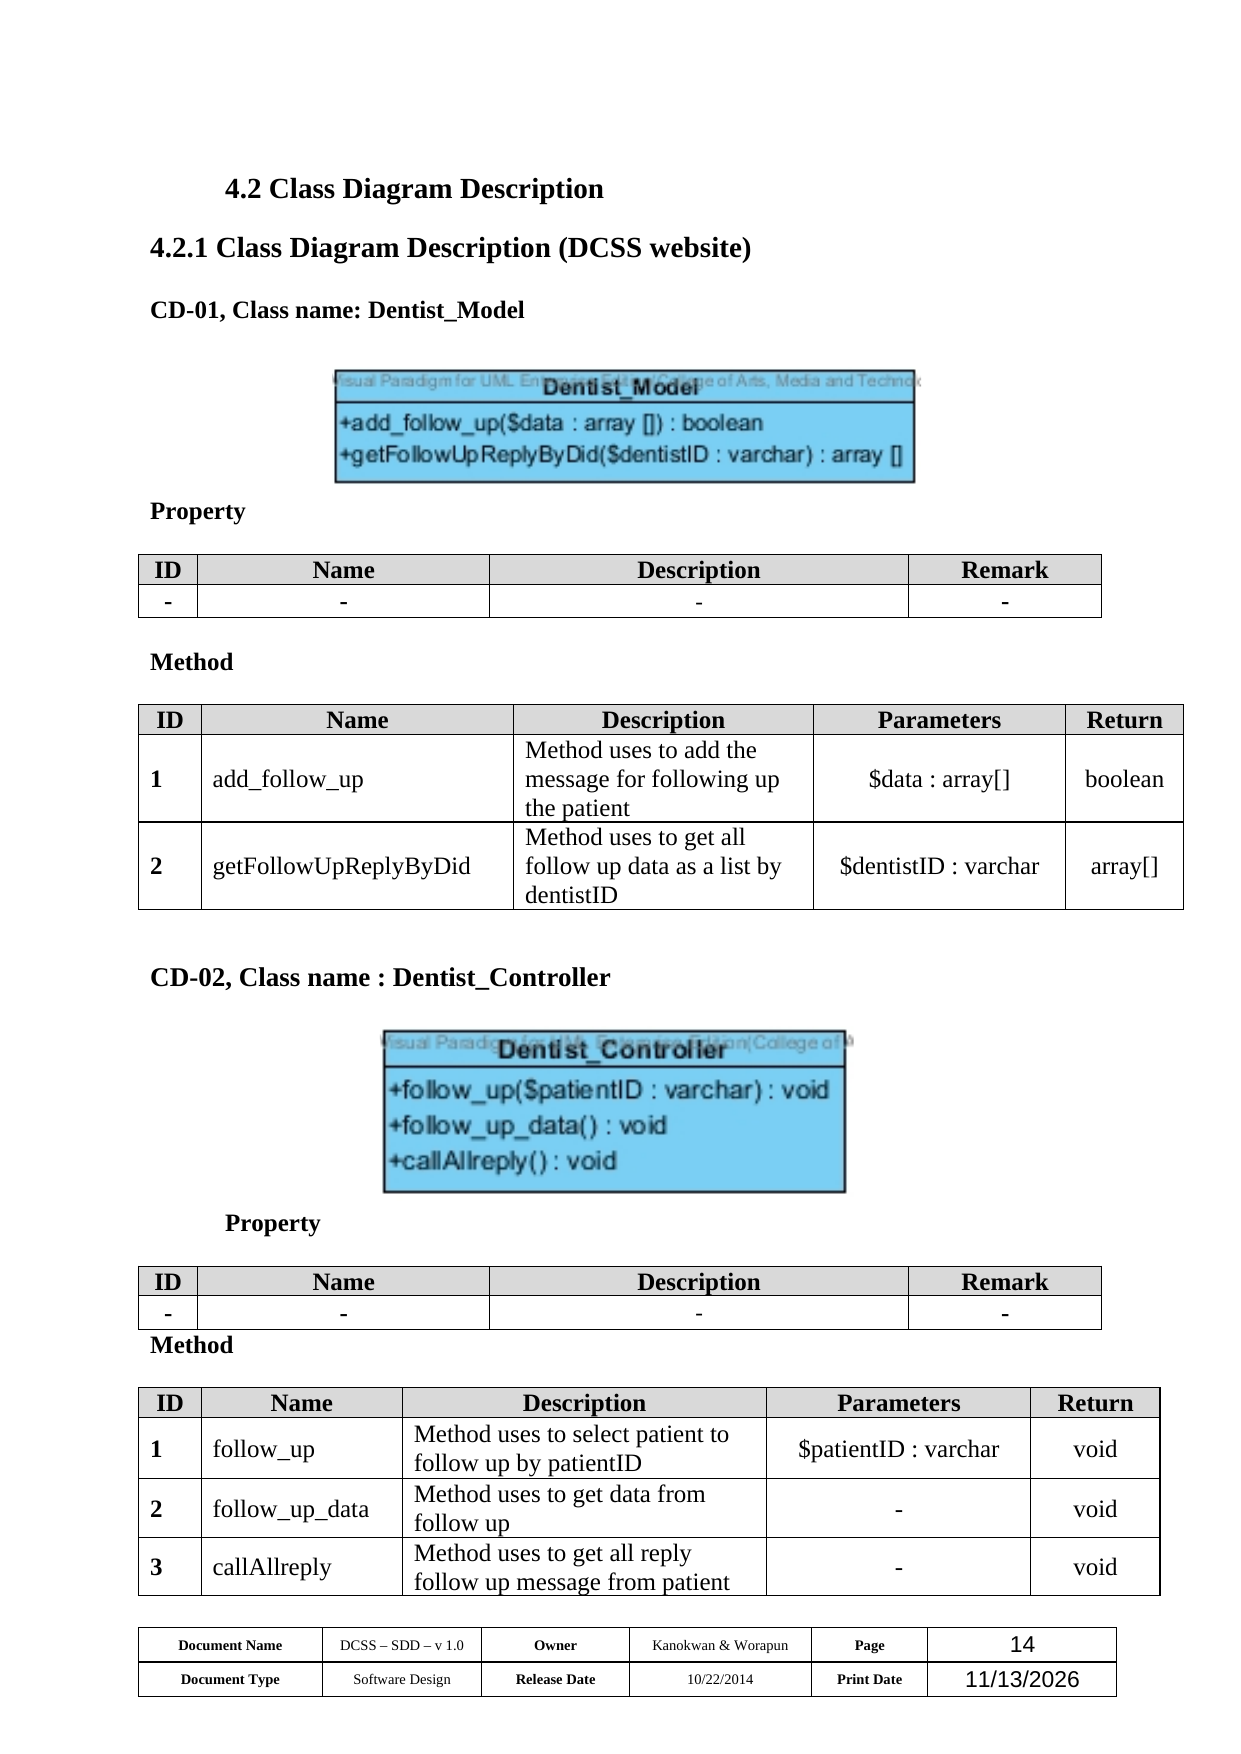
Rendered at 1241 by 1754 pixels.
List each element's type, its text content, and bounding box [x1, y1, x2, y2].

table_cell 2 [139, 823, 201, 909]
table_cell 3 [139, 1538, 201, 1595]
table_header Parameters [767, 1388, 1030, 1417]
table_cell - [198, 1296, 489, 1329]
table_cell void [1031, 1538, 1159, 1595]
table_cell void [1031, 1418, 1159, 1478]
text Property [150, 1208, 1090, 1237]
table_cell 1 [139, 1418, 201, 1478]
table_cell 2 [139, 1479, 201, 1537]
table_cell $patientID : varchar [767, 1418, 1030, 1478]
table_cell follow_up_data [202, 1479, 402, 1537]
table_cell - [909, 1296, 1101, 1329]
table_header Description [403, 1388, 766, 1417]
table_header ID [139, 555, 197, 584]
table_cell - [909, 585, 1101, 617]
table_header Name [202, 1388, 402, 1417]
table_cell boolean [1066, 735, 1183, 821]
table_cell 1 [139, 735, 201, 821]
table_cell Method uses to select patient to follow up by patientID [403, 1418, 766, 1478]
text Property [150, 496, 1090, 525]
table_header Name [198, 555, 489, 584]
table_cell follow_up [202, 1418, 402, 1478]
table_cell Method uses to get all follow up data as a list by dentistID [514, 823, 813, 909]
table_cell $data : array[] [814, 735, 1065, 821]
table_header ID [139, 1267, 197, 1295]
text Method [150, 1330, 1090, 1358]
table_header Return [1066, 705, 1183, 734]
table_cell - [767, 1538, 1030, 1595]
table_header Description [490, 555, 908, 584]
table_cell Method uses to get data from follow up [403, 1479, 766, 1537]
table_cell array[] [1066, 823, 1183, 909]
table_cell - [490, 585, 908, 617]
table_header ID [139, 1388, 201, 1417]
subtitle 4.2 Class Diagram Description [150, 171, 1090, 204]
table_header Remark [909, 1267, 1101, 1295]
table_cell - [139, 585, 197, 617]
subtitle 4.2.1 Class Diagram Description (DCSS website) [150, 230, 1090, 264]
text Method [150, 647, 1090, 676]
table_header Description [514, 705, 813, 734]
table_header Return [1031, 1388, 1159, 1417]
picture [379, 1026, 854, 1201]
table_header ID [139, 705, 201, 734]
text CD-02, Class name : Dentist_Controller [150, 961, 1090, 992]
table_header Name [202, 705, 513, 734]
table_cell Method uses to add the message for following up the patient [514, 735, 813, 821]
table_header Remark [909, 555, 1101, 584]
table_cell $dentistID : varchar [814, 823, 1065, 909]
table_header Description [490, 1267, 908, 1295]
table_cell callAllreply [202, 1538, 402, 1595]
text CD-01, Class name: Dentist_Model [150, 295, 1090, 324]
table_cell - [139, 1296, 197, 1329]
table_cell Method uses to get all reply follow up message from patient [403, 1538, 766, 1595]
table_header Parameters [814, 705, 1065, 734]
table_cell - [198, 585, 489, 617]
table_header Name [198, 1267, 489, 1295]
table_cell getFollowUpReplyByDid [202, 823, 513, 909]
table_cell void [1031, 1479, 1159, 1537]
picture [332, 367, 922, 490]
table_cell add_follow_up [202, 735, 513, 821]
table_cell - [767, 1479, 1030, 1537]
table_cell - [490, 1296, 908, 1329]
